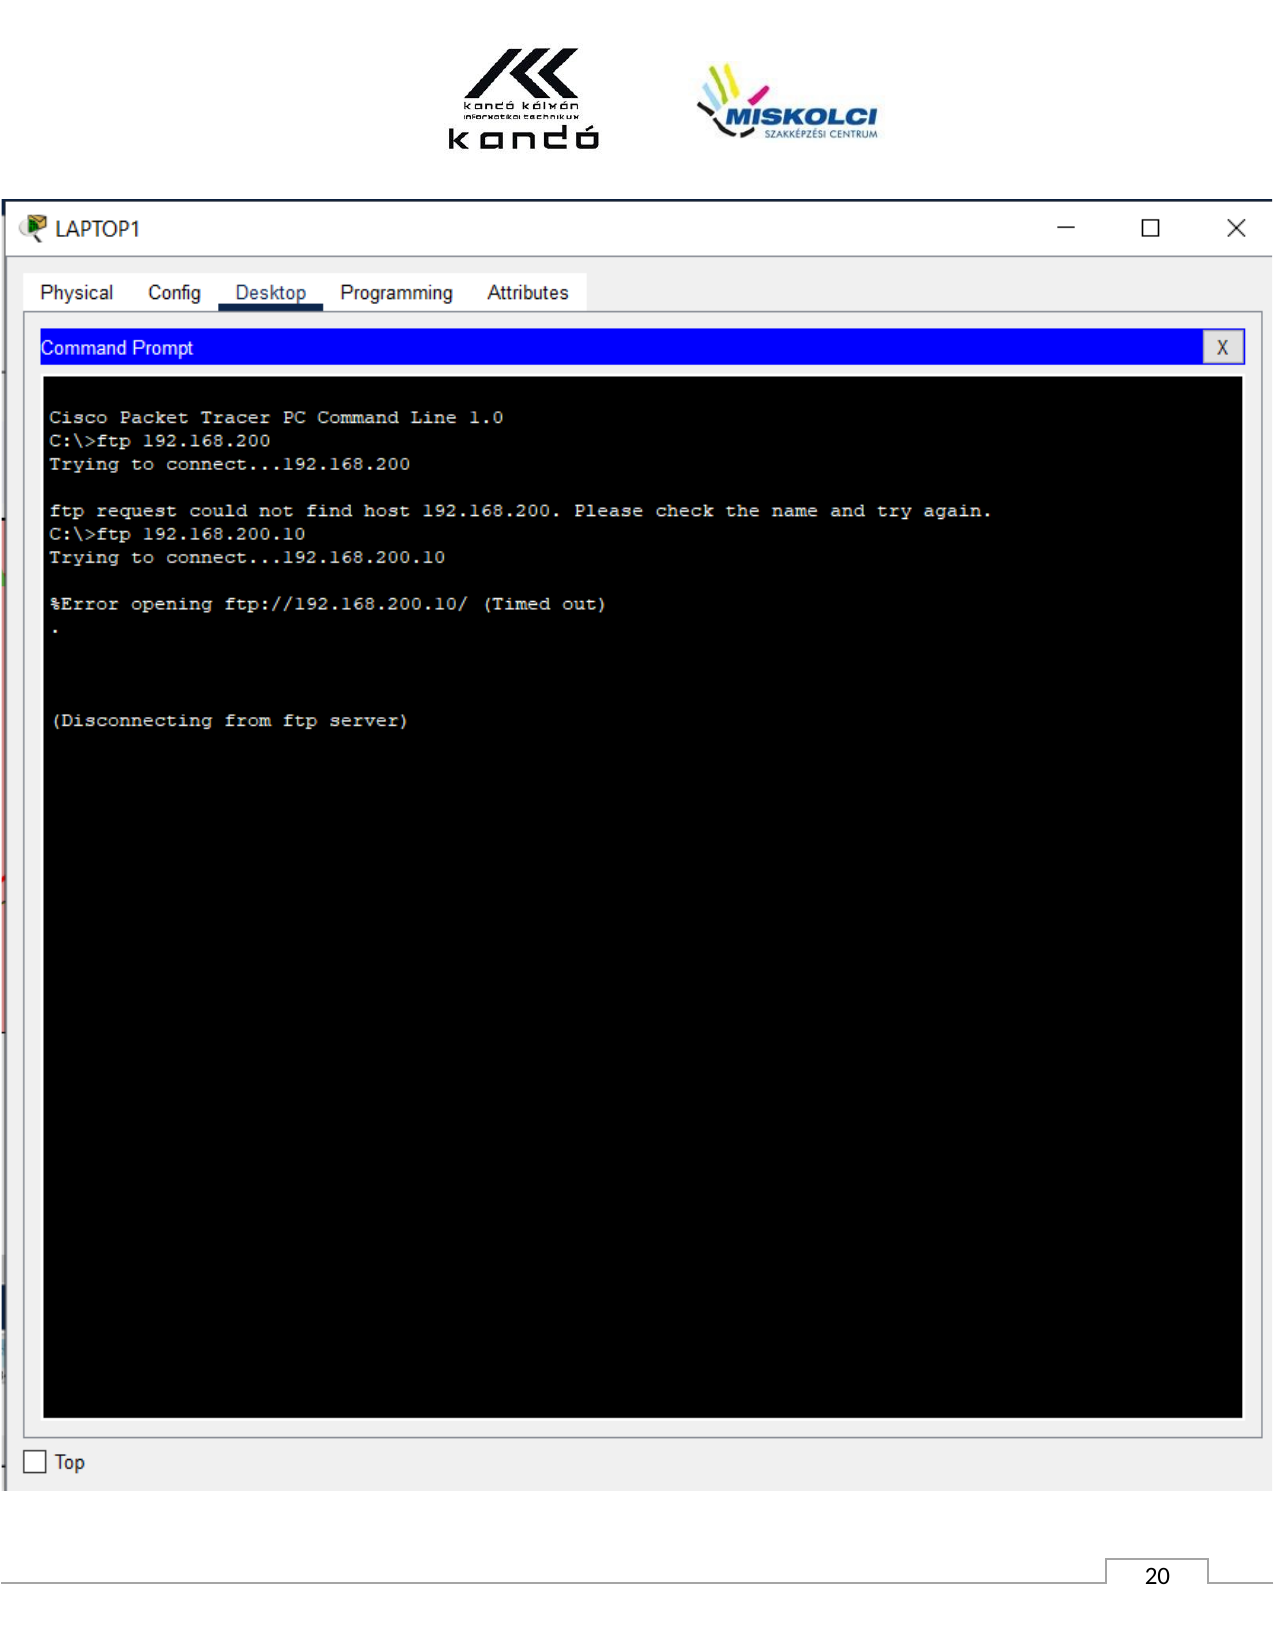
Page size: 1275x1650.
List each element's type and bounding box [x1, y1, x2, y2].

picture [0, 199, 1271, 1489]
